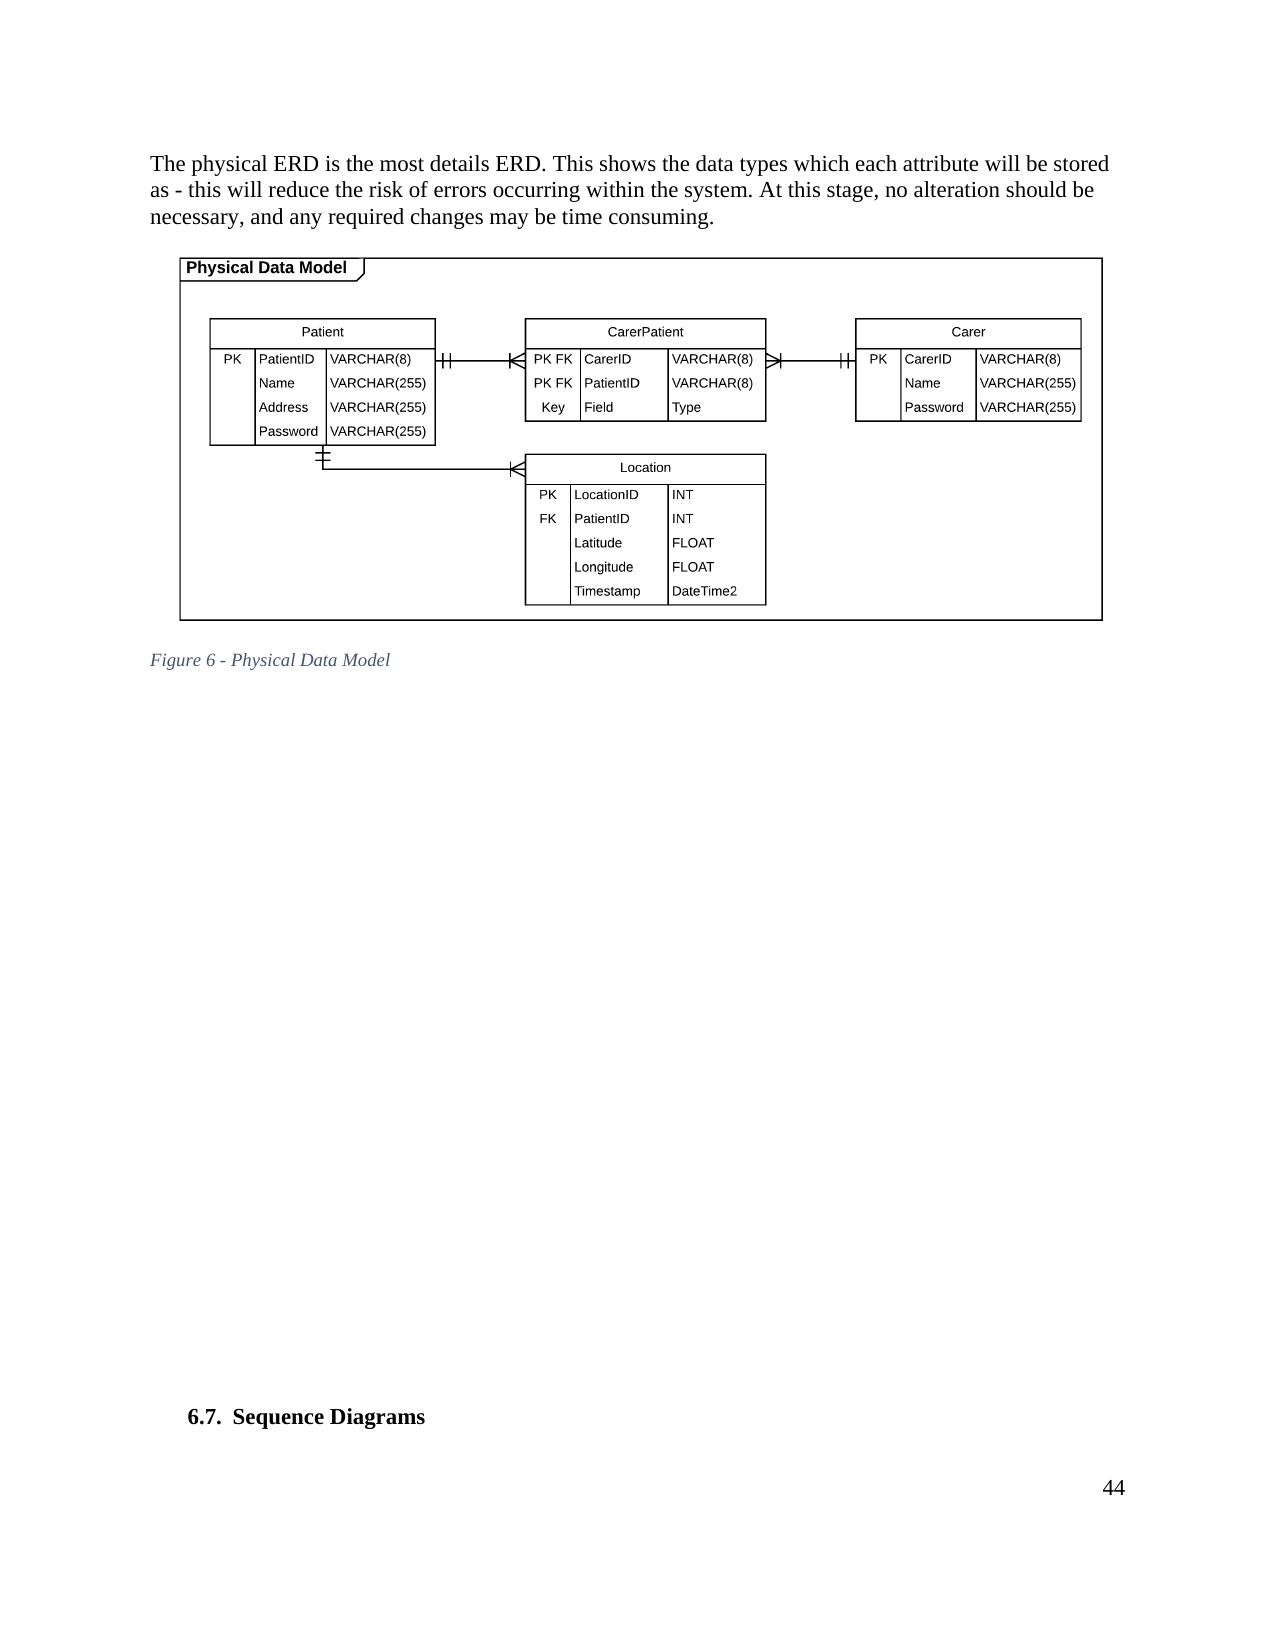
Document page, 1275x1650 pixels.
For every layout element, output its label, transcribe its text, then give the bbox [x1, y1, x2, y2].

subtitle Sequence Diagrams [187, 1403, 1125, 1429]
picture [150, 229, 1125, 650]
text The physical ERD is the most details ERD. This shows the data types which each attribute will be stored as - this will reduce the risk of errors occurring within the system. At this stage, no alteration should be necessary, and any required changes may be time consuming. [150, 150, 1125, 229]
